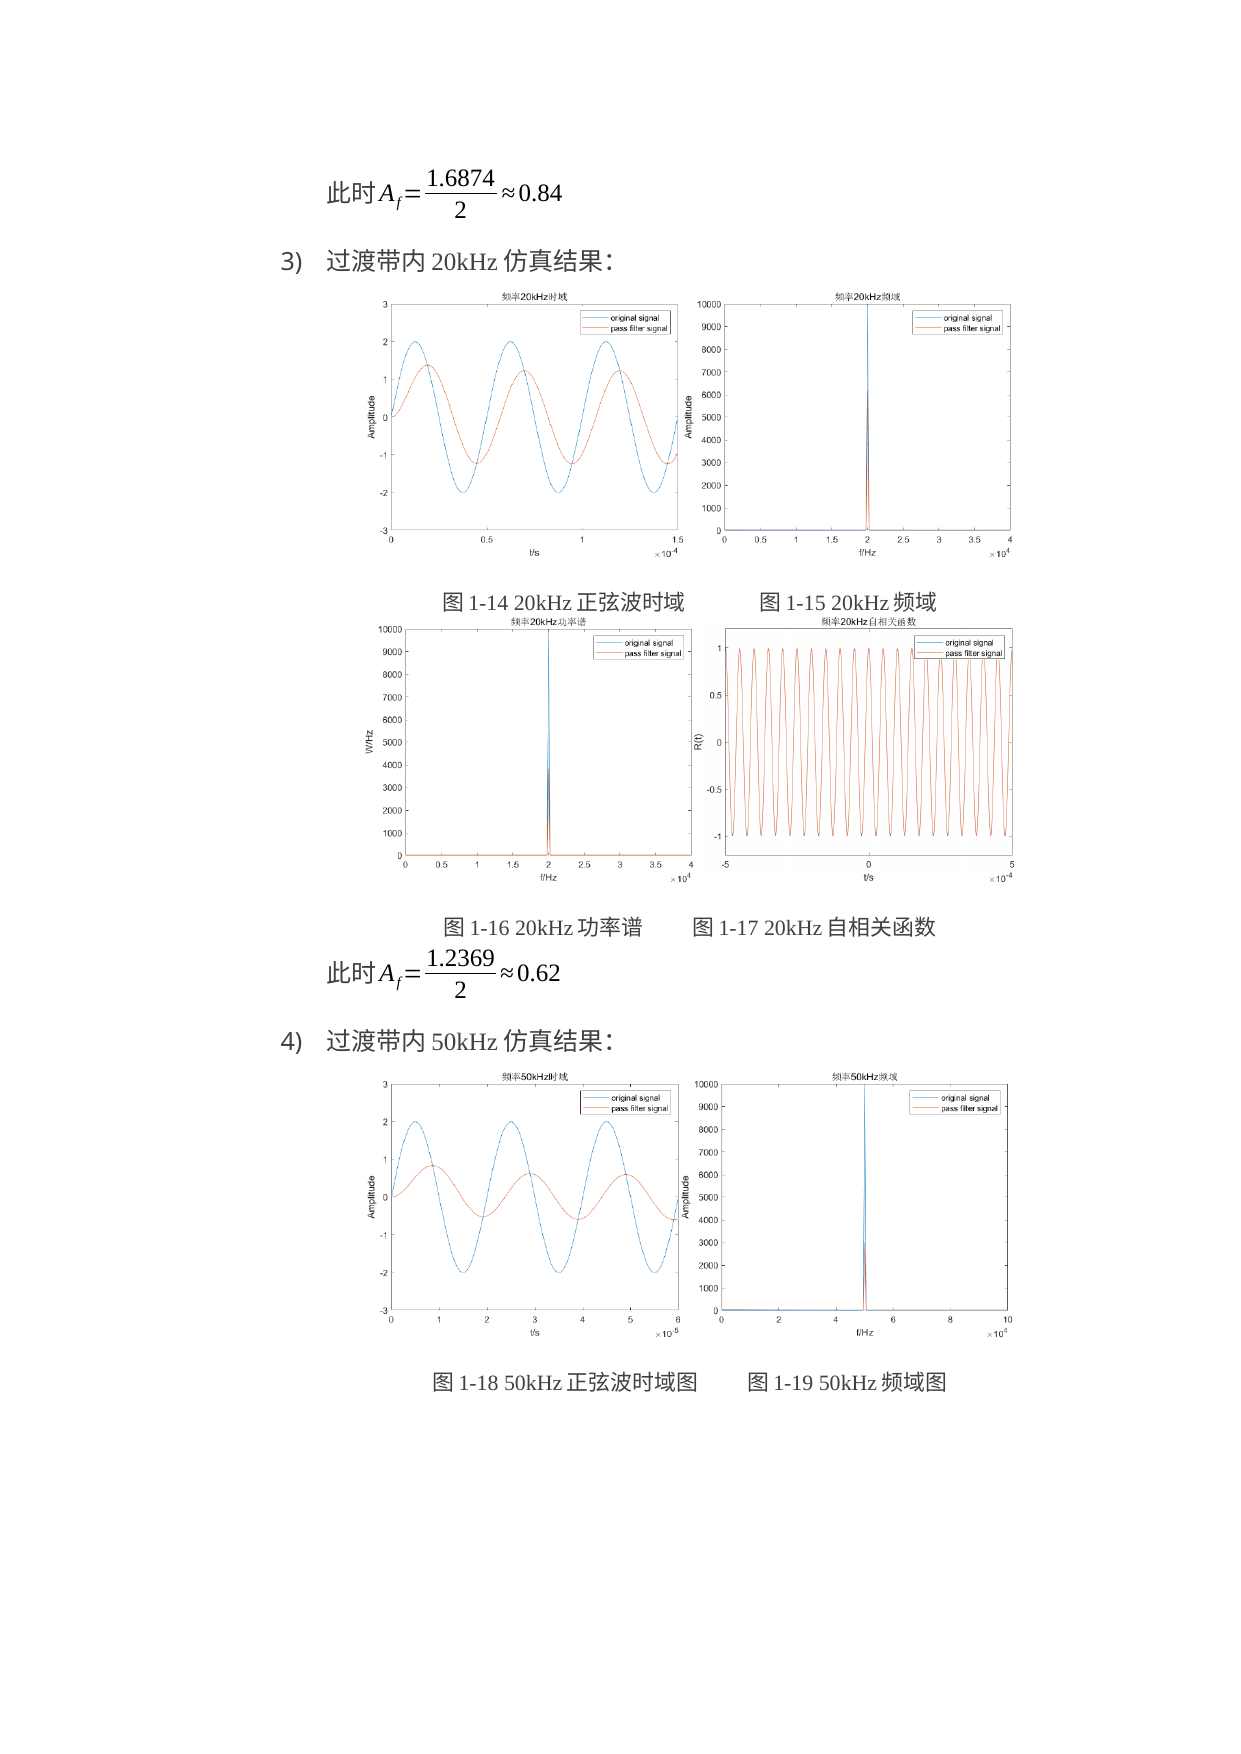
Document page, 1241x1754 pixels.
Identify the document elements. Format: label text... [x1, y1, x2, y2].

picture [366, 292, 1013, 558]
list 此时 [326, 162, 1053, 227]
list 图1-16 20kHz功率谱 图1-17 20kHz自相关函数 [326, 909, 1053, 942]
list 图1-14 20kHz正弦波时域 图1-15 20kHz频域 [326, 584, 1053, 617]
list 图1-18 50kHz正弦波时域图 图1-19 50kHz频域图 [326, 1364, 1053, 1397]
picture [366, 1072, 1013, 1338]
list 过渡带内50kHz仿真结果： [280, 1007, 1053, 1072]
list 过渡带内20kHz仿真结果： [280, 227, 1053, 292]
list 此时 [326, 942, 1053, 1007]
picture [364, 617, 1015, 883]
